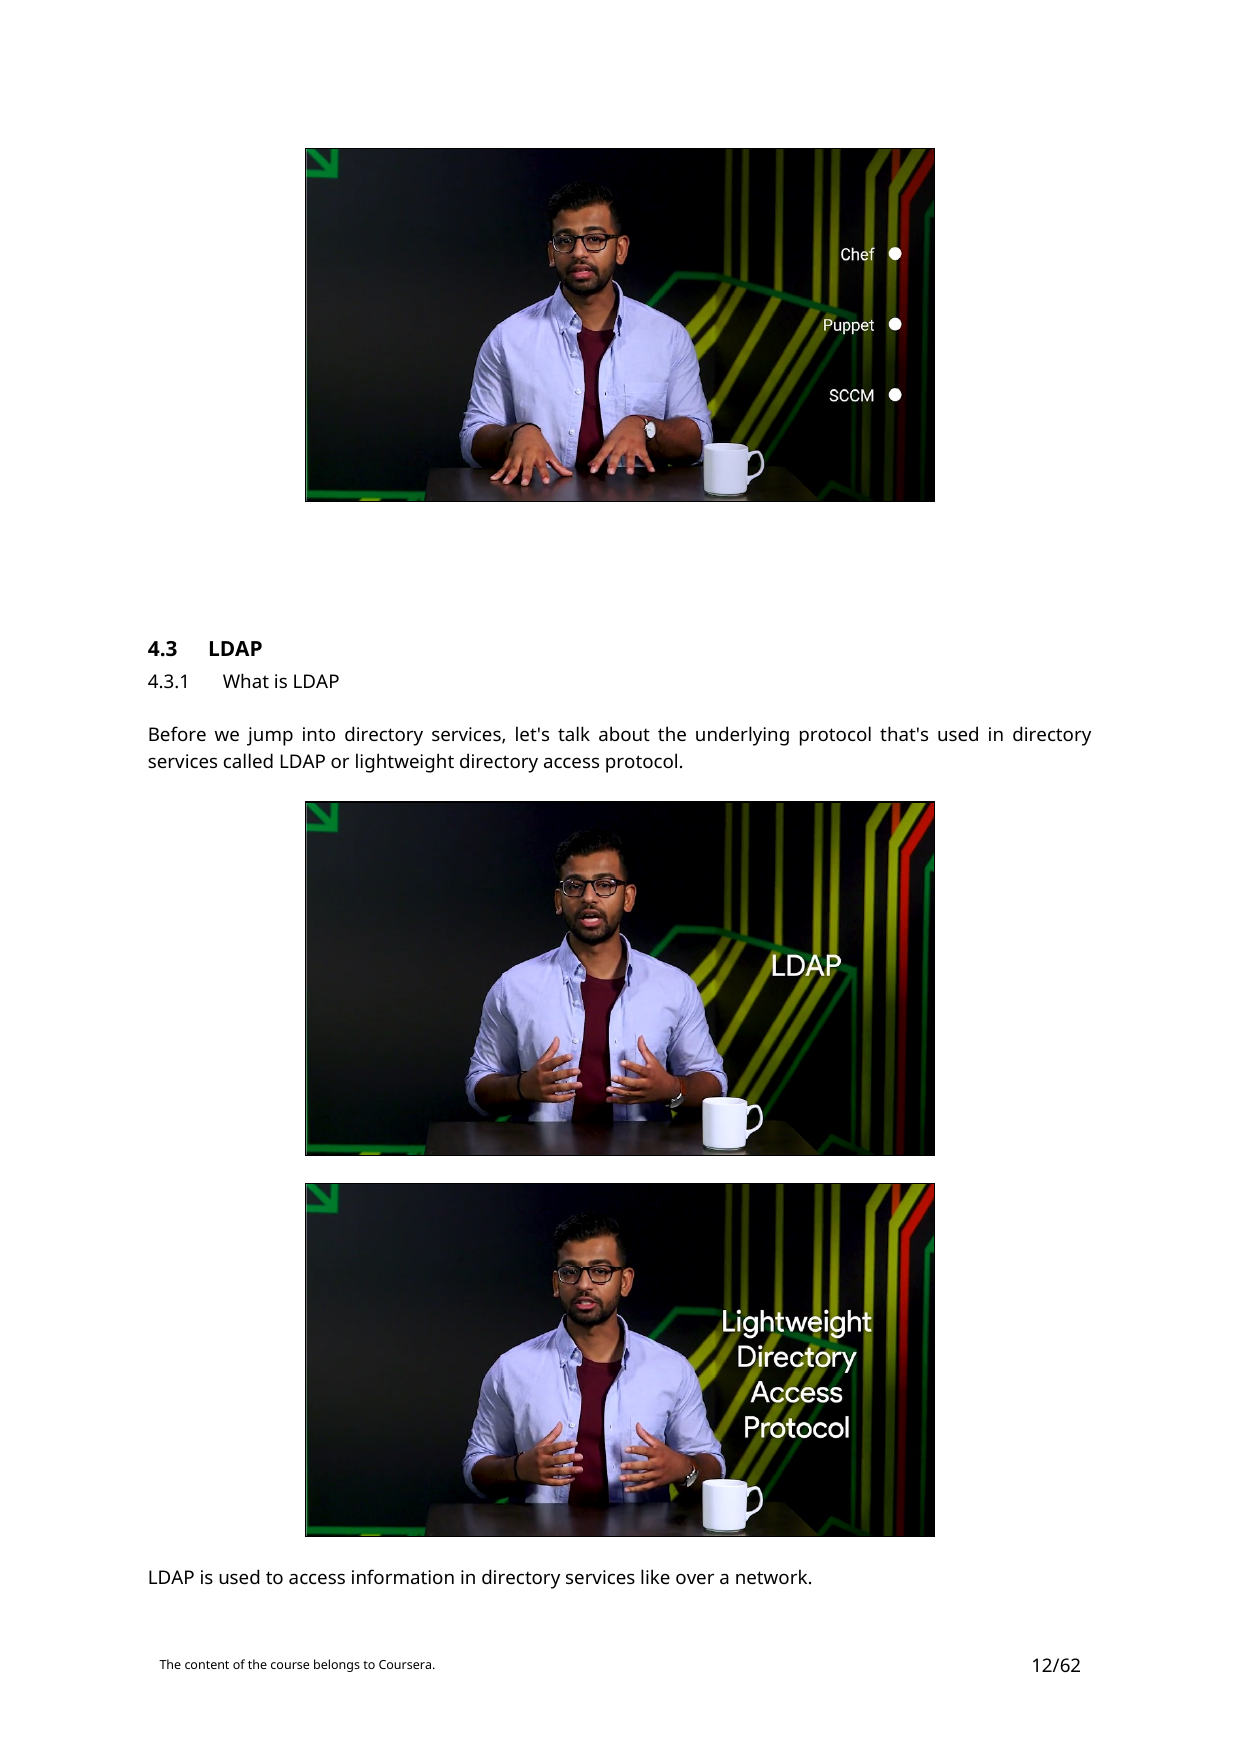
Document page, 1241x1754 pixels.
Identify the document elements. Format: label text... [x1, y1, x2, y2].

subtitle LDAP [148, 634, 1093, 662]
picture [306, 1184, 934, 1536]
picture [306, 803, 934, 1155]
subtitle What is LDAP [148, 669, 1093, 694]
text Before we jump into directory services, let's talk about the underlying protocol that's used in directory services called LDAP or lightweight directory access protocol. [148, 721, 1093, 774]
text LDAP is used to access information in directory services like over a network. [148, 1564, 1093, 1590]
picture [306, 149, 934, 501]
